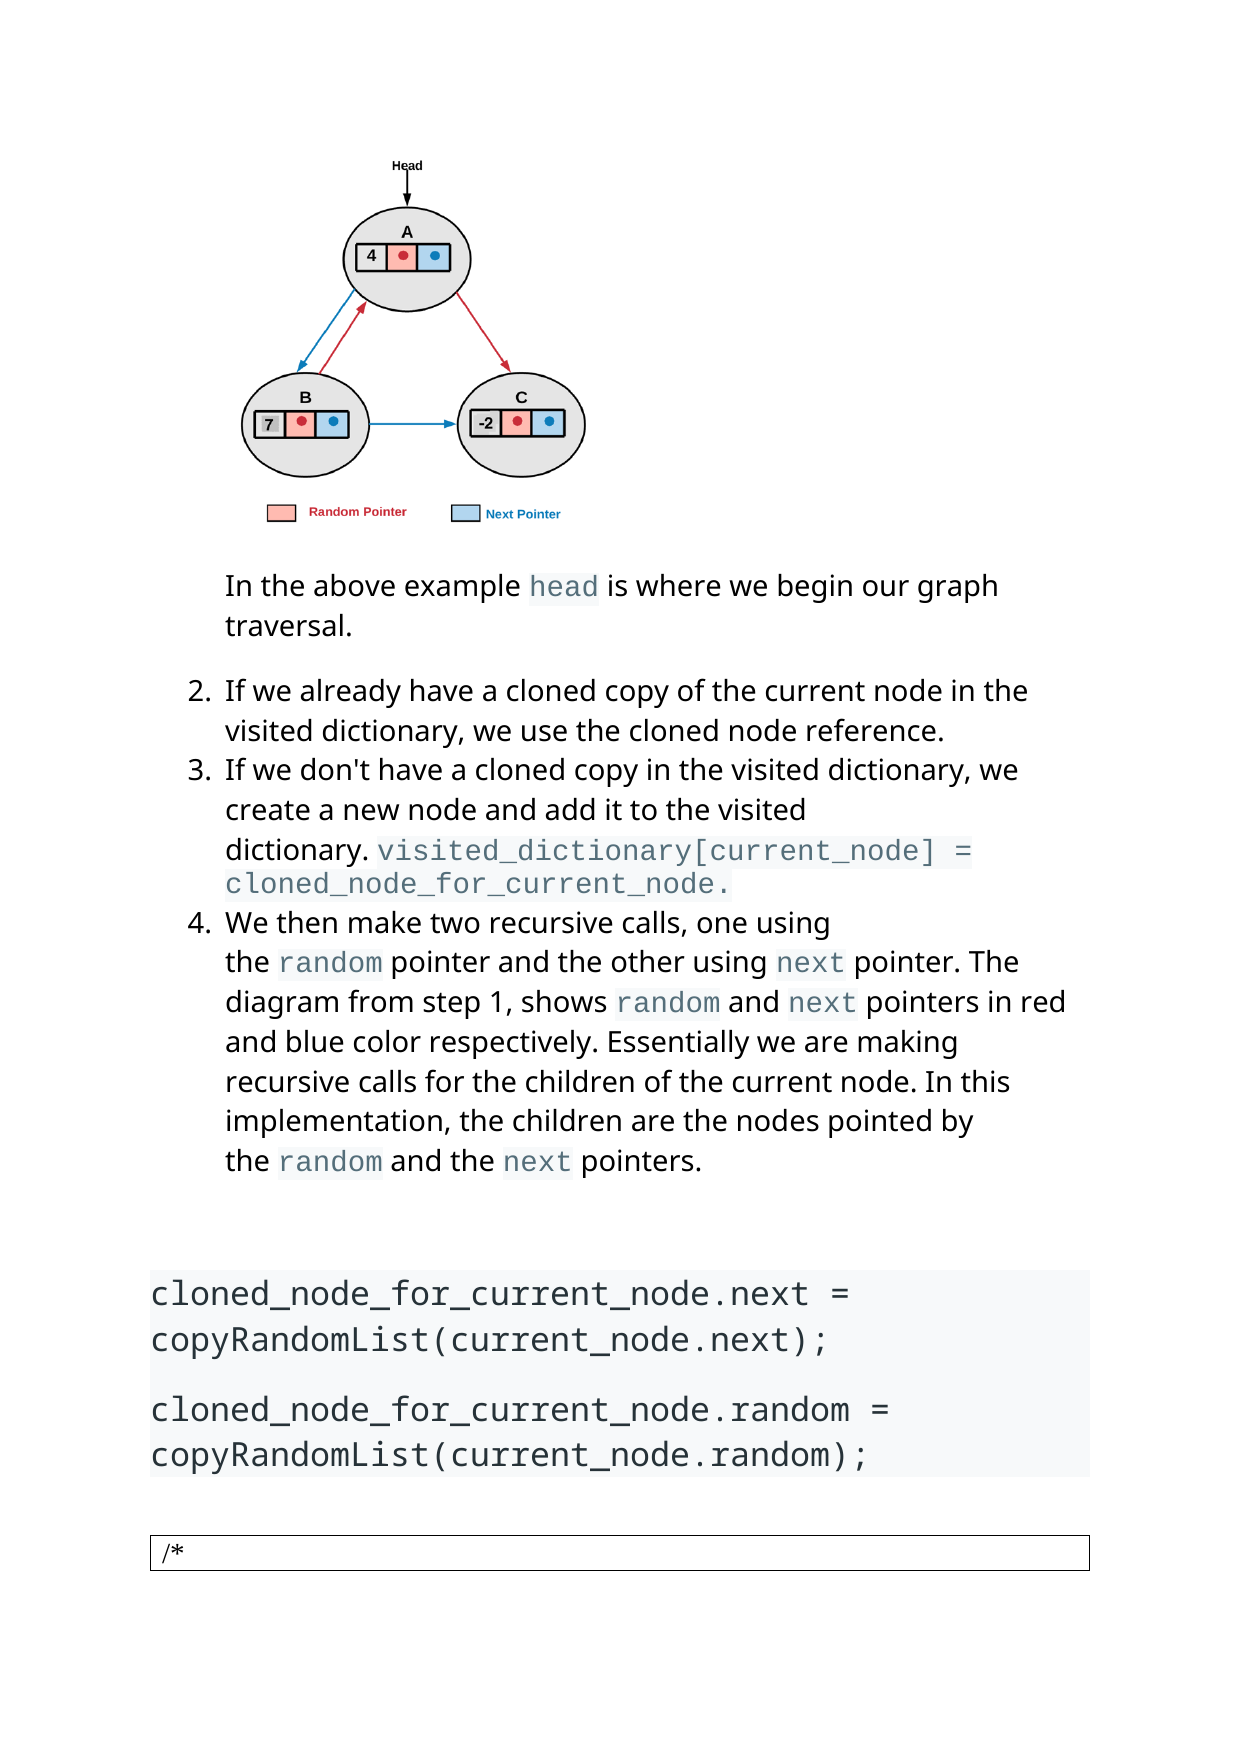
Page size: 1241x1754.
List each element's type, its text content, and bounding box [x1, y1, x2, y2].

text cloned_node_for_current_node.random = copyRandomList(current_node.random); [150, 1386, 1090, 1477]
list If we don't have a cloned copy in the visited dictionary, we create a new node and add it to the visited dictionary. visited_dictionary[current_node] = cloned_node_for_current_node. [187, 749, 1090, 902]
text In the above example head is where we begin our graph traversal. [225, 566, 1090, 645]
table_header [151, 1536, 1089, 1570]
list We then make two recursive calls, one using the random pointer and the other using next pointer. The diagram from step 1, shows random and next pointers in red and blue color respectively. Essentially we are making recursive calls for the children of the current node. In this implementation, the children are the nodes pointed by the random and the next pointers. [187, 902, 1090, 1180]
picture [225, 150, 602, 537]
text cloned_node_for_current_node.next = copyRandomList(current_node.next); [150, 1270, 1090, 1361]
list If we already have a cloned copy of the current node in the visited dictionary, we use the cloned node reference. [187, 670, 1090, 749]
